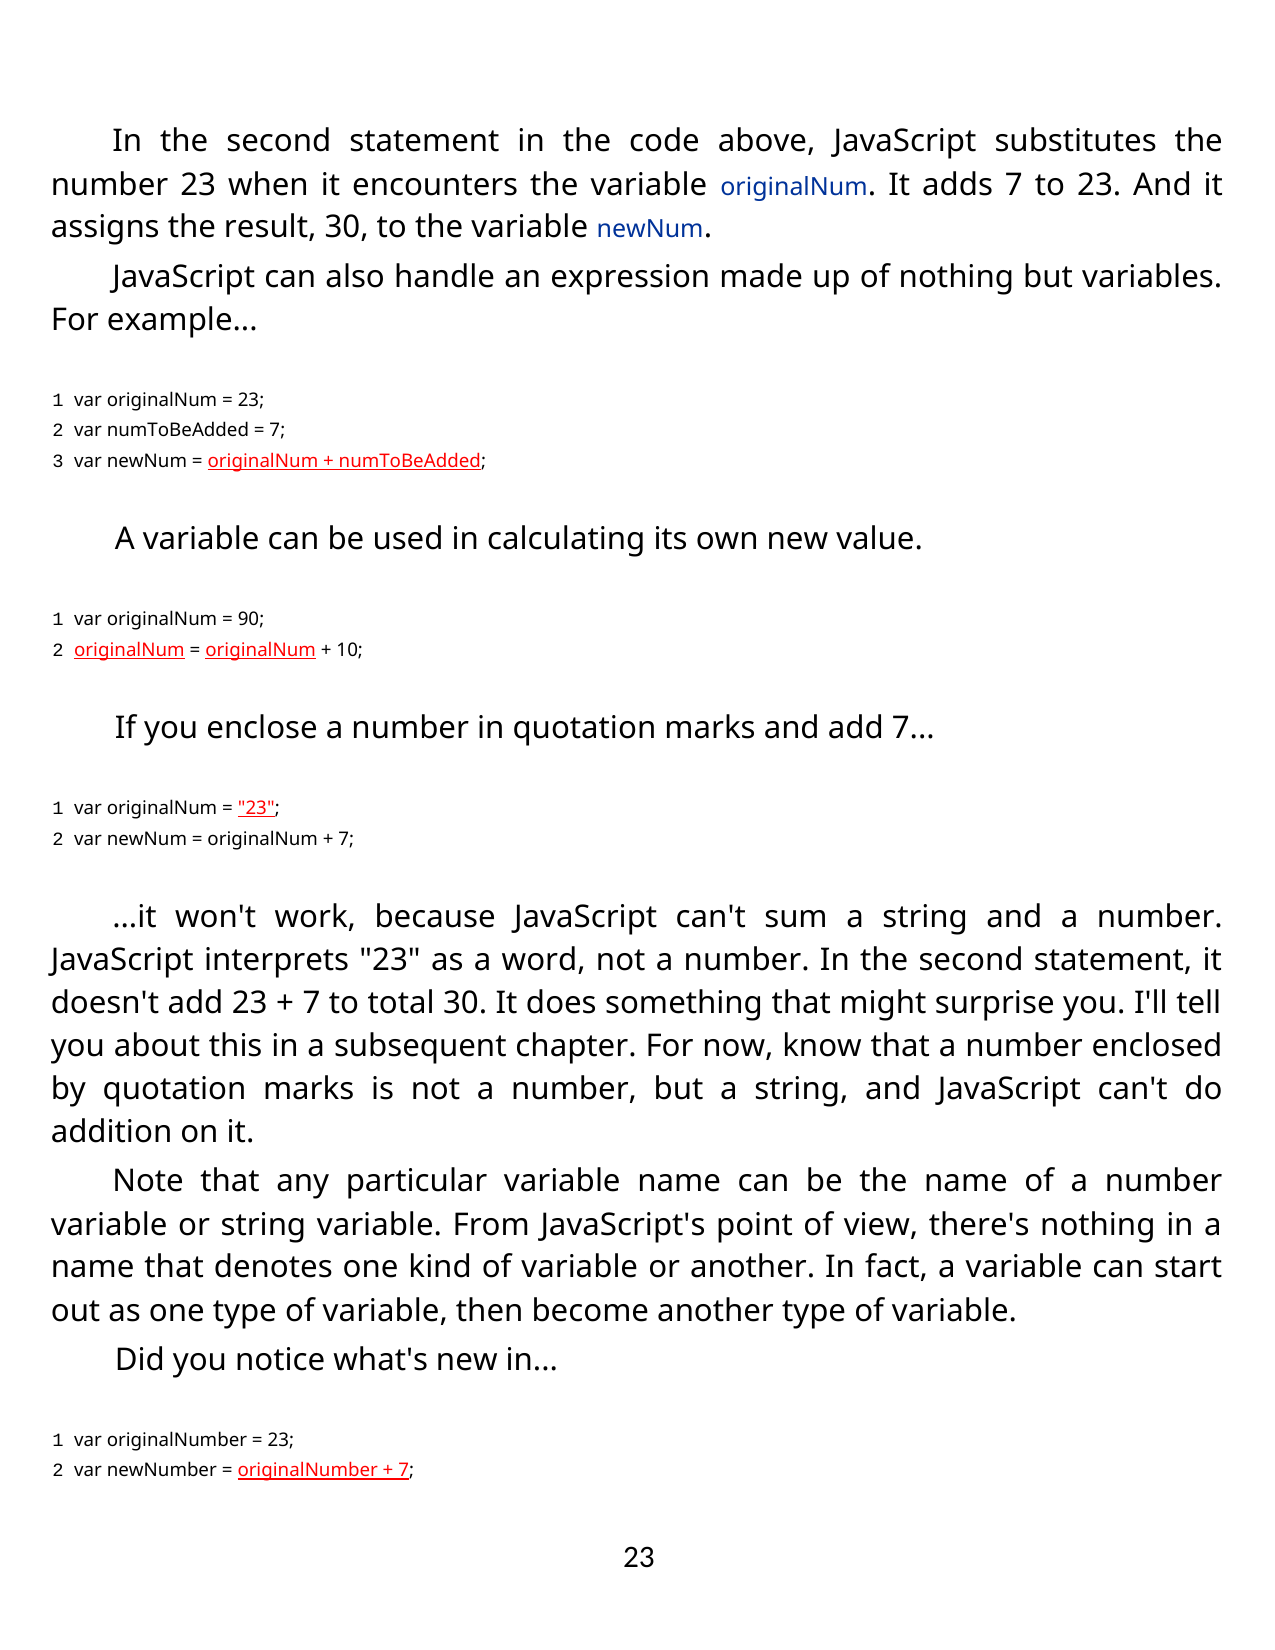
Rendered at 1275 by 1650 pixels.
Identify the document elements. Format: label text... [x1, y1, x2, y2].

list var newNum = originalNum + 7; [52, 825, 1226, 851]
text JavaScript can also handle an expression made up of nothing but variables. For example... [51, 254, 1224, 339]
text If you enclose a number in quotation marks and add 7... [114, 705, 1224, 748]
list var originalNum = 23; [52, 386, 1226, 412]
list originalNum = originalNum + 10; [52, 636, 1226, 662]
text In the second statement in the code above, JavaScript substitutes the number 23 when it encounters the variable originalNum. It adds 7 to 23. And it assigns the result, 30, to the variable newNum. [51, 118, 1224, 247]
text Note that any particular variable name can be the name of a number variable or string variable. From JavaScript's point of view, there's nothing in a name that denotes one kind of variable or another. In fact, a variable can start out as one type of variable, then become another type of variable. [51, 1158, 1224, 1330]
list var originalNum = 90; [52, 605, 1226, 631]
list var newNum = originalNum + numToBeAdded; [52, 447, 1226, 473]
list var newNumber = originalNumber + 7; [52, 1457, 1226, 1482]
list var originalNumber = 23; [52, 1426, 1226, 1452]
text A variable can be used in calculating its own new value. [114, 516, 1224, 559]
text ...it won't work, because JavaScript can't sum a string and a number. JavaScript interprets "23" as a word, not a number. In the second statement, it doesn't add 23 + 7 to total 30. It does something that might surprise you. I'll tell you about this in a subsequent chapter. For now, know that a number enclosed by quotation marks is not a number, but a string, and JavaScript can't do addition on it. [51, 894, 1224, 1152]
text Did you notice what's new in... [114, 1337, 1224, 1379]
list var originalNum = "23"; [52, 794, 1226, 820]
list var numToBeAdded = 7; [52, 417, 1226, 442]
